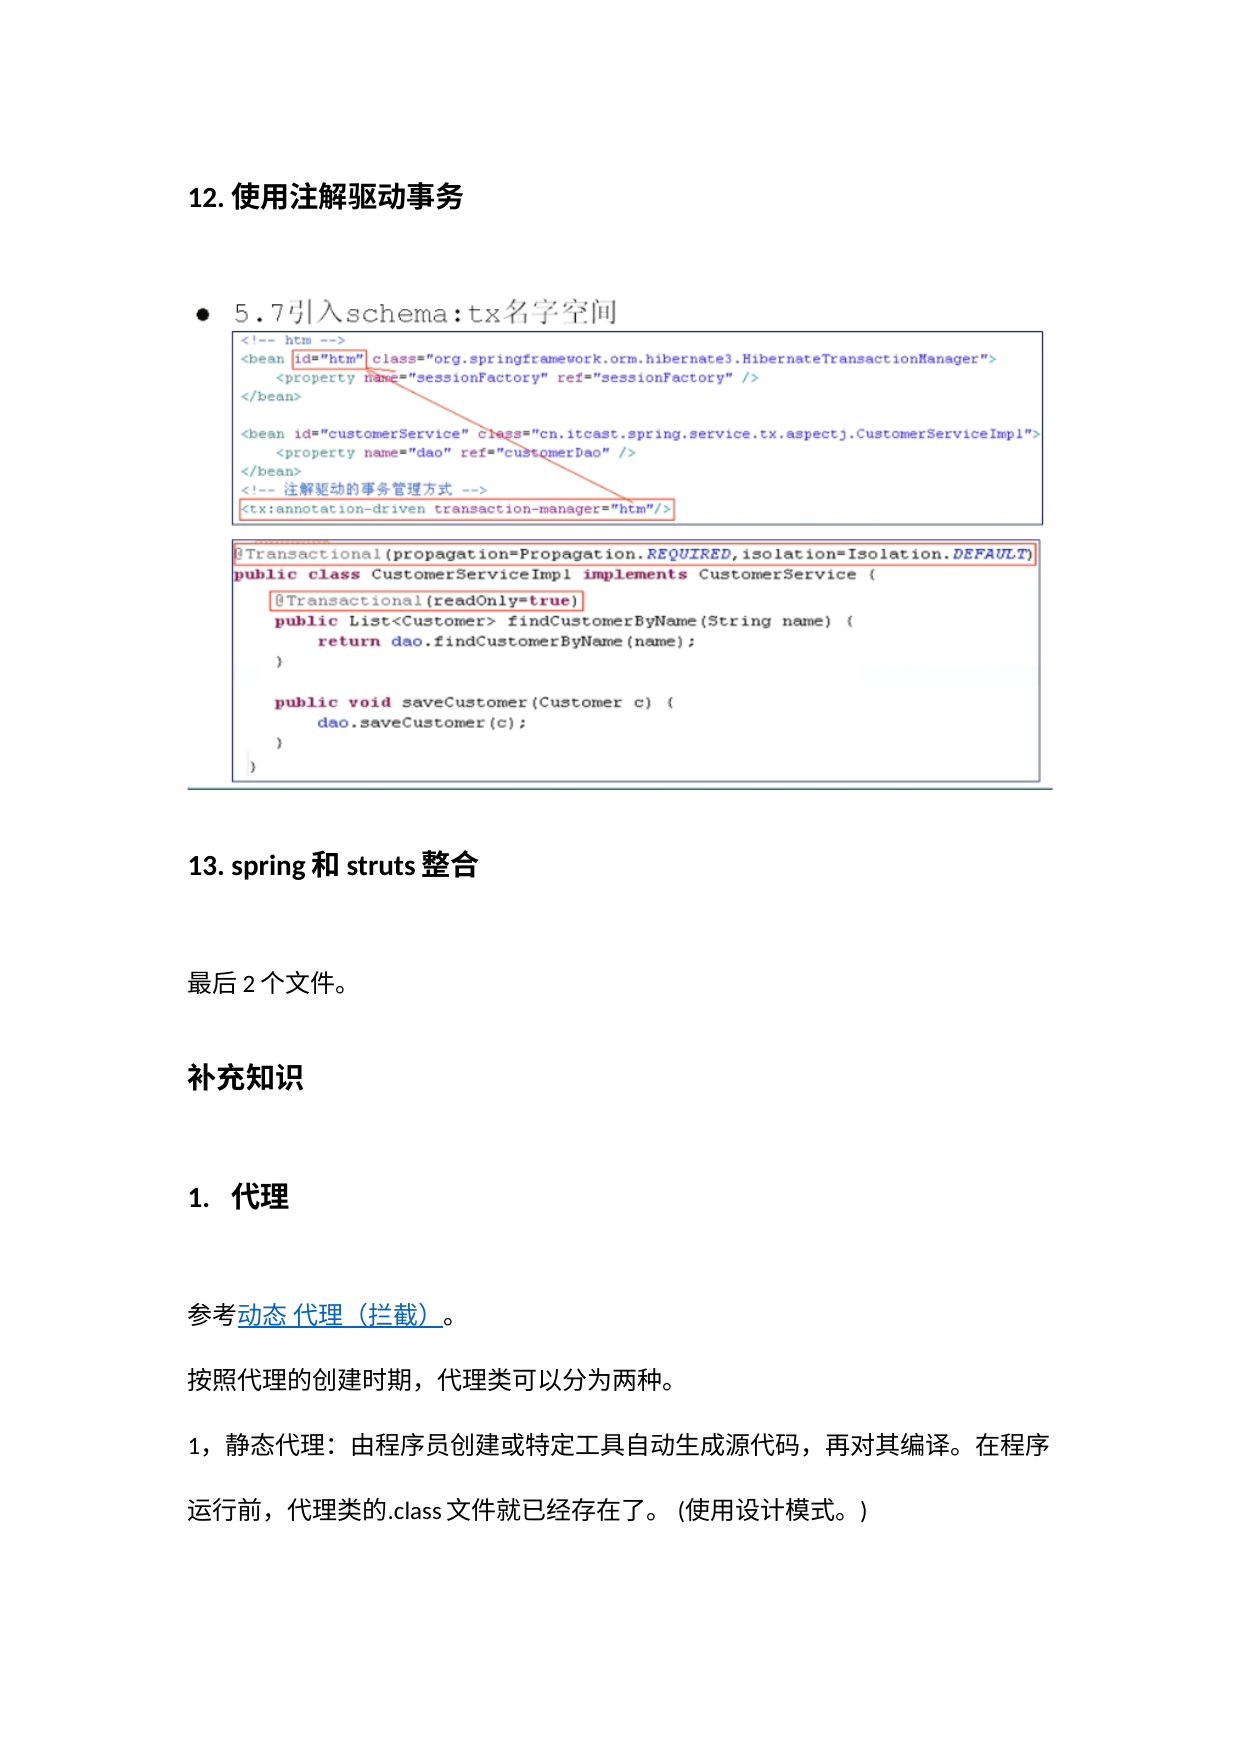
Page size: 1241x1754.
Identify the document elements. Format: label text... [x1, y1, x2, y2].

subtitle 使用注解驱动事务 [187, 162, 1053, 227]
text 最后2个文件。 [187, 949, 1053, 1014]
text 参考动态 代理（拦截）。 [187, 1281, 1053, 1346]
subtitle spring和struts整合 [187, 830, 1053, 895]
subtitle 代理 [187, 1162, 1053, 1227]
text 1，静态代理：由程序员创建或特定工具自动生成源代码，再对其编译。在程序运行前，代理类的.class文件就已经存在了。 (使用设计模式。) [187, 1411, 1053, 1541]
picture [187, 280, 1053, 790]
text 按照代理的创建时期，代理类可以分为两种。 [187, 1346, 1053, 1411]
subtitle 补充知识 [187, 1043, 1053, 1108]
